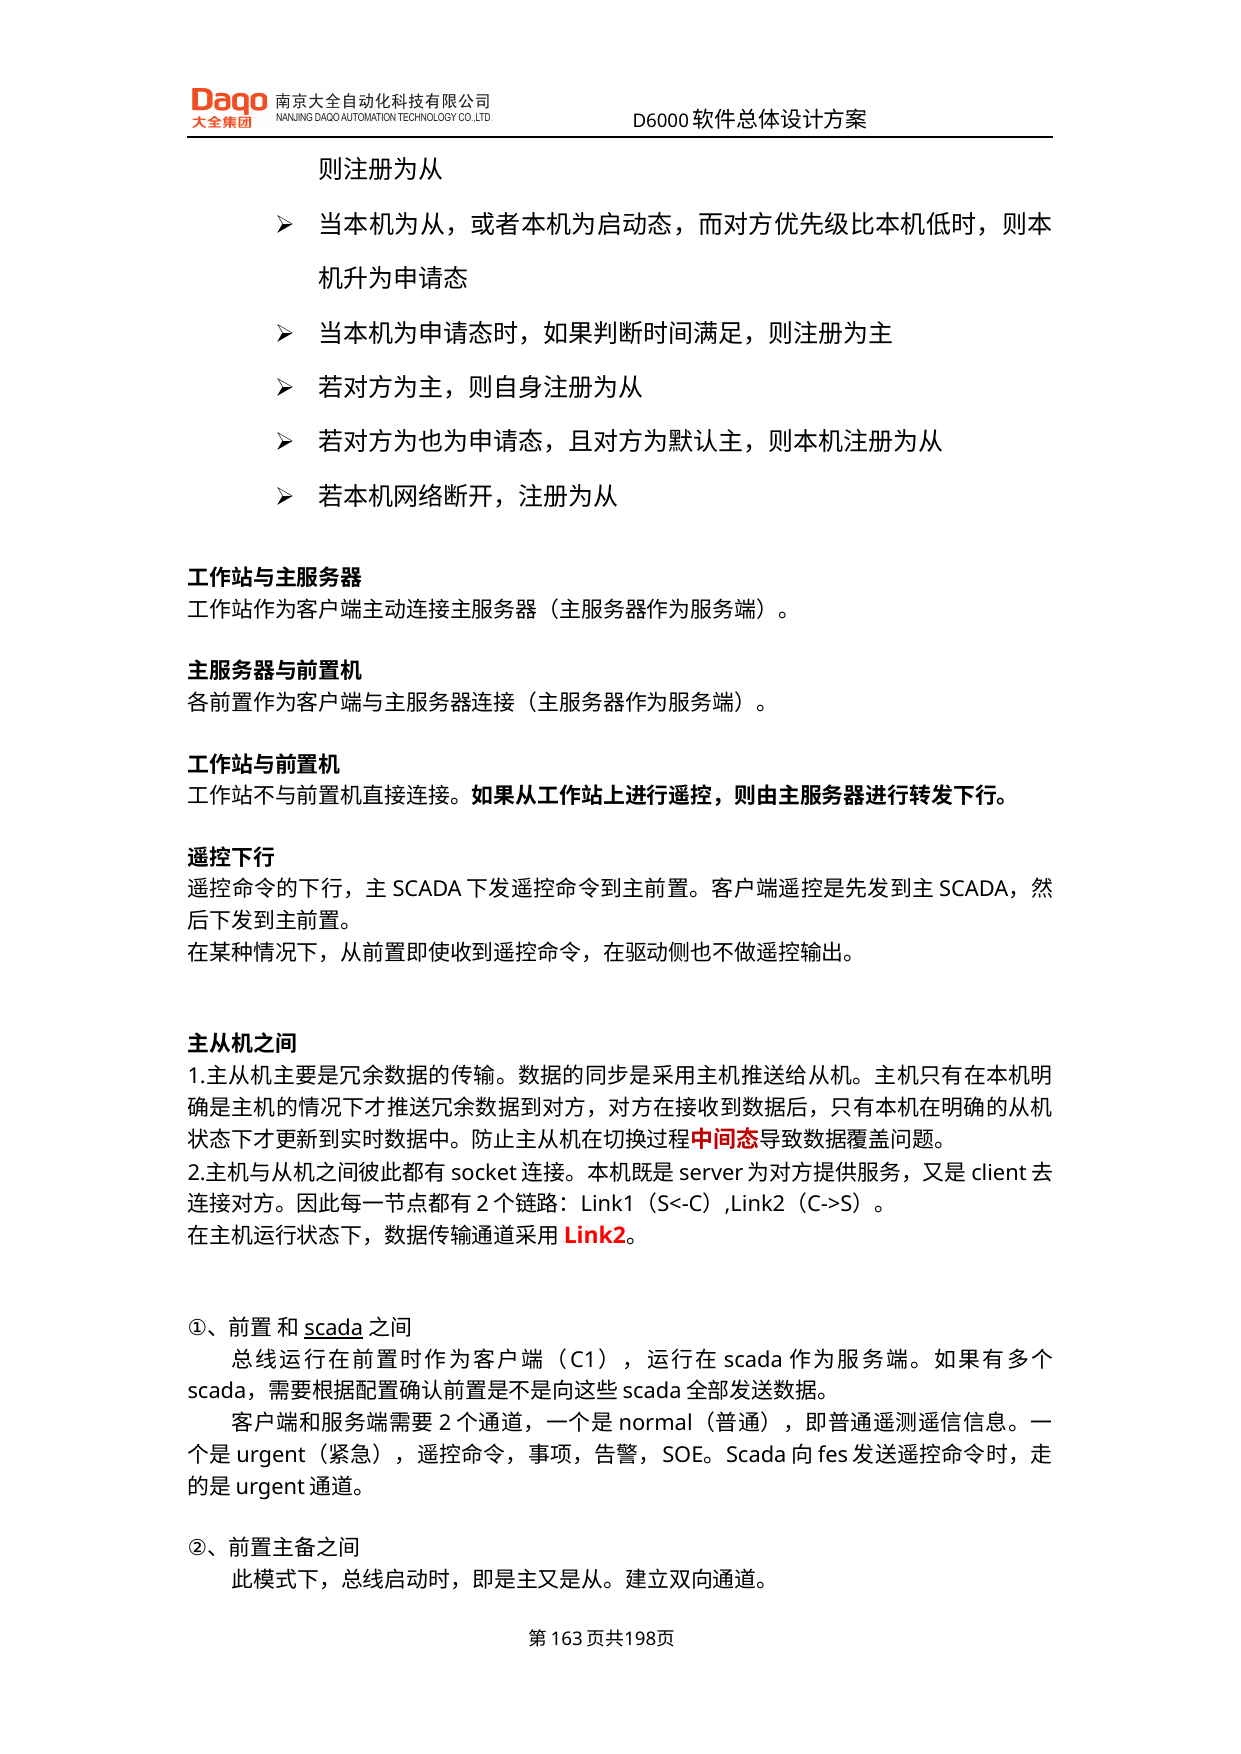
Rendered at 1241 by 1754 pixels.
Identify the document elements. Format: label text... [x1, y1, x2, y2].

text 工作站作为客户端主动连接主服务器（主服务器作为服务端）。 [187, 592, 1053, 624]
text 工作站与前置机 [187, 747, 1053, 778]
text 主服务器与前置机 [187, 653, 1053, 685]
text 客户端和服务端需要2个通道，一个是normal（普通），即普通遥测遥信信息。一个是urgent（紧急），遥控命令，事项，告警，SOE。Scada向fes发送遥控命令时，走的是urgent通道。 [187, 1405, 1053, 1500]
text ①、前置 和 scada 之间 [187, 1310, 1053, 1342]
text 在主机运行状态下，数据传输通道采用Link2。 [187, 1218, 1053, 1250]
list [275, 150, 1053, 186]
text 2.主机与从机之间彼此都有socket连接。本机既是server为对方提供服务，又是client去连接对方。因此每一节点都有2个链路：Link1（S<-C）,Link2（C->S）。 [187, 1154, 1053, 1218]
list 若本机网络断开，注册为从 [275, 476, 1053, 512]
text 此模式下，总线启动时，即是主又是从。建立双向通道。 [187, 1562, 1053, 1594]
text 总线运行在前置时作为客户端（C1），运行在scada作为服务端。如果有多个scada，需要根据配置确认前置是不是向这些scada全部发送数据。 [187, 1342, 1053, 1405]
text ②、前置主备之间 [187, 1530, 1053, 1562]
text 1.主从机主要是冗余数据的传输。数据的同步是采用主机推送给从机。主机只有在本机明确是主机的情况下才推送冗余数据到对方，对方在接收到数据后，只有本机在明确的从机状态下才更新到实时数据中。防止主从机在切换过程中间态导致数据覆盖问题。 [187, 1058, 1053, 1154]
text 工作站与主服务器 [187, 560, 1053, 592]
text 工作站不与前置机直接连接。如果从工作站上进行遥控，则由主服务器进行转发下行。 [187, 778, 1053, 810]
text 遥控命令的下行，主SCADA下发遥控命令到主前置。客户端遥控是先发到主SCADA，然后下发到主前置。 [187, 871, 1053, 935]
text 遥控下行 [187, 840, 1053, 871]
list 若对方为也为申请态，且对方为默认主，则本机注册为从 [275, 422, 1053, 458]
list 若对方为主，则自身注册为从 [275, 367, 1053, 404]
picture [187, 88, 492, 128]
text 主从机之间 [187, 1026, 1053, 1058]
list 当本机为申请态时，如果判断时间满足，则注册为主 [275, 313, 1053, 349]
text 在某种情况下，从前置即使收到遥控命令，在驱动侧也不做遥控输出。 [187, 935, 1053, 967]
list 当本机为从，或者本机为启动态，而对方优先级比本机低时，则本机升为申请态 [275, 204, 1053, 295]
text 各前置作为客户端与主服务器连接（主服务器作为服务端）。 [187, 685, 1053, 717]
